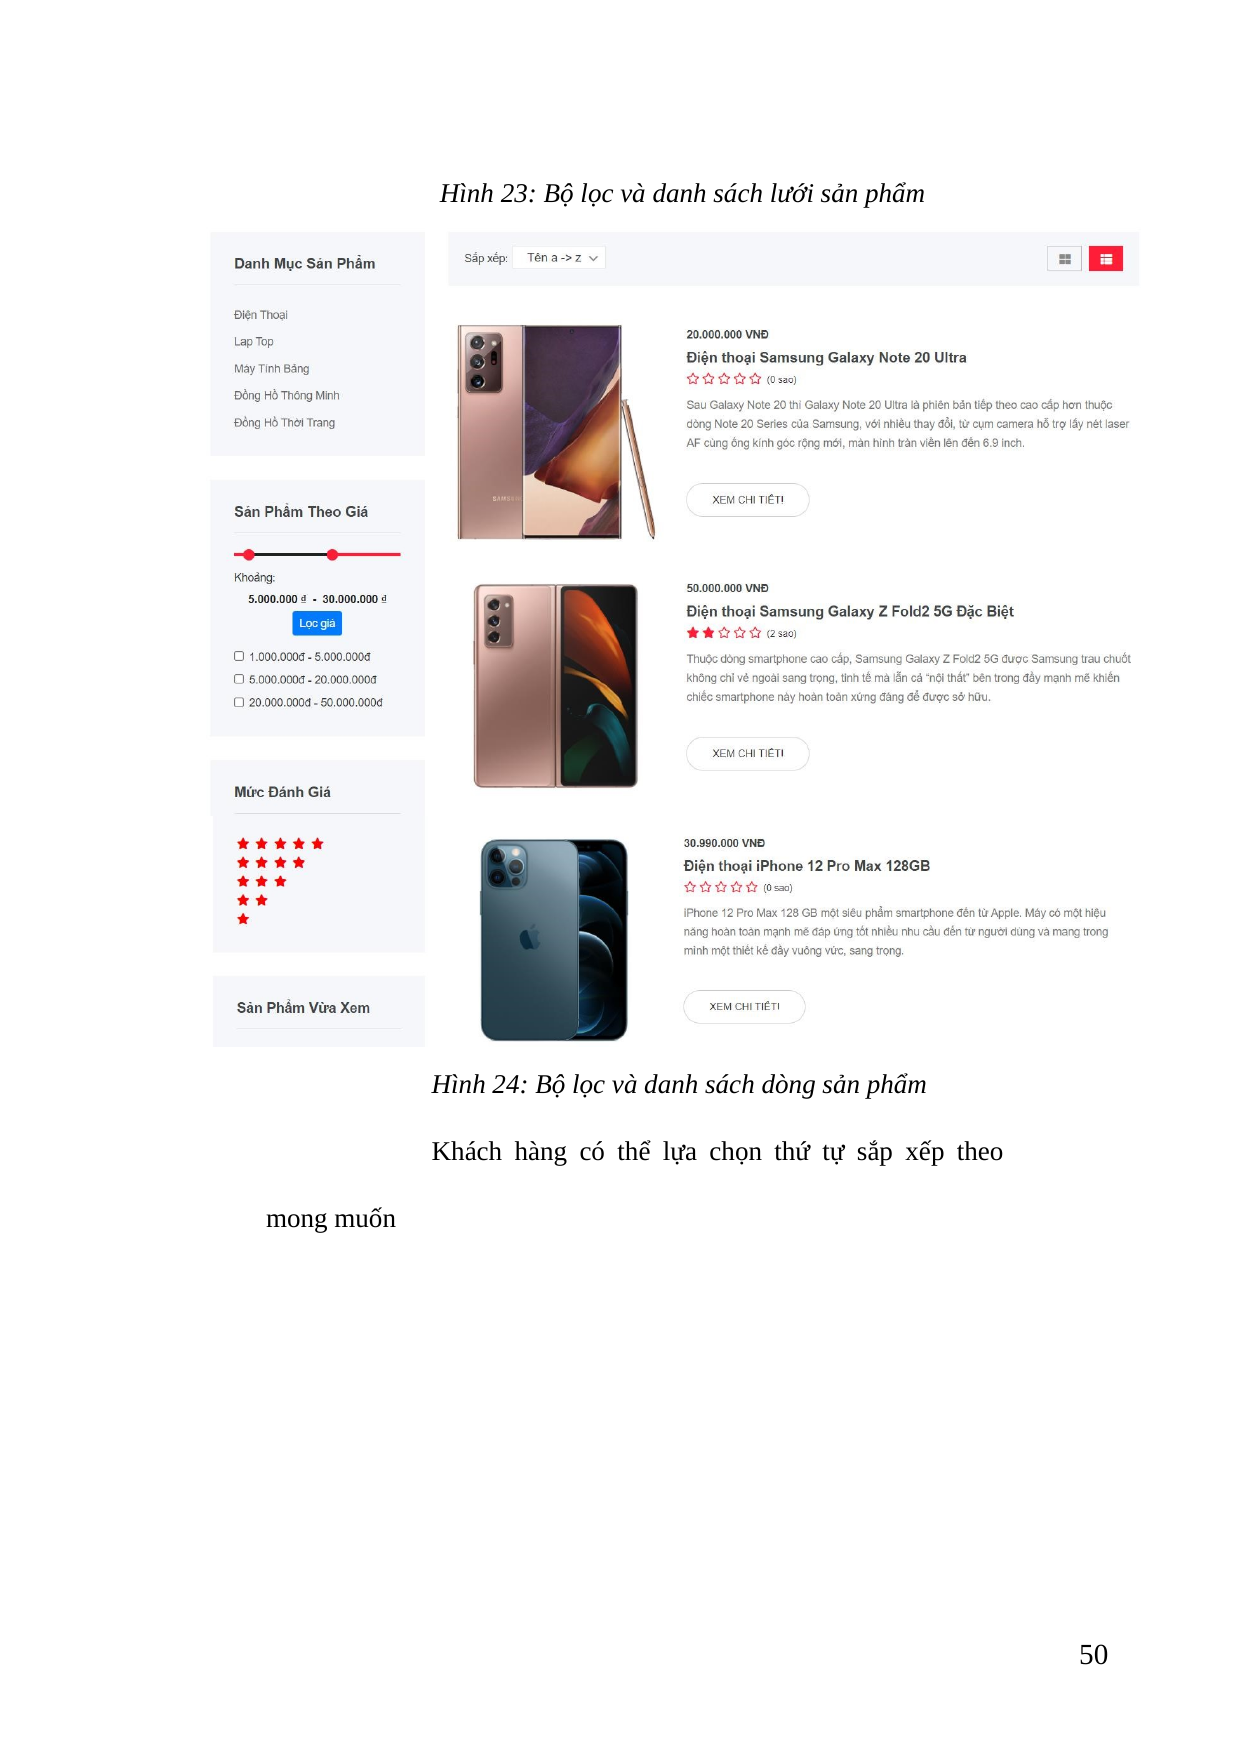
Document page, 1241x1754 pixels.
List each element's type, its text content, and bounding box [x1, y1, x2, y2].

subtitle Hình 23: Bộ lọc và danh sách lưới sản phẩm [433, 177, 1193, 208]
text Khách hàng có thể lựa chọn thứ tự sắp xếp theo mong muốn [266, 1135, 1004, 1233]
picture [206, 227, 1159, 1047]
subtitle Hình 24: Bộ lọc và danh sách dòng sản phẩm [266, 1068, 1004, 1099]
